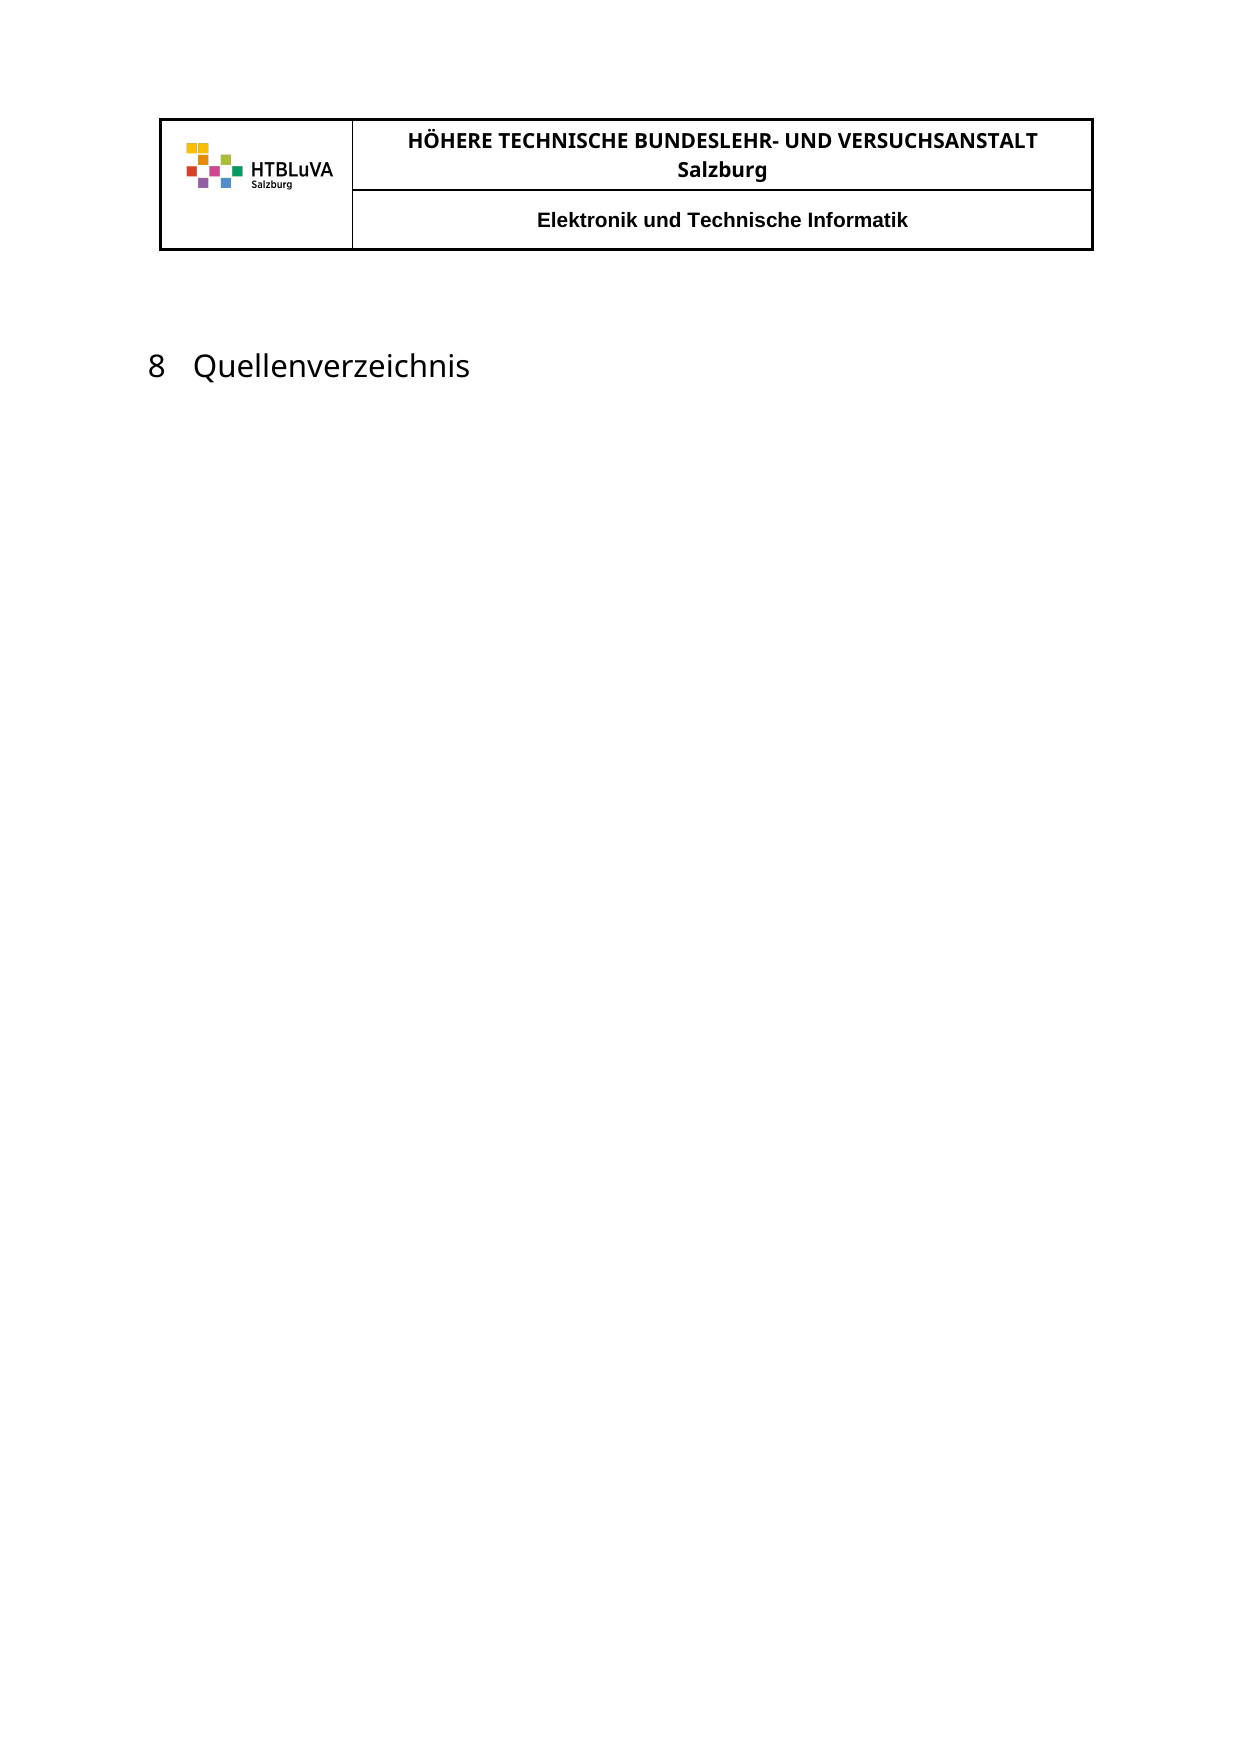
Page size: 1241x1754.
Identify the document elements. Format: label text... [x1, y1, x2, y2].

picture [164, 123, 352, 208]
subtitle Quellenverzeichnis [148, 344, 1144, 387]
